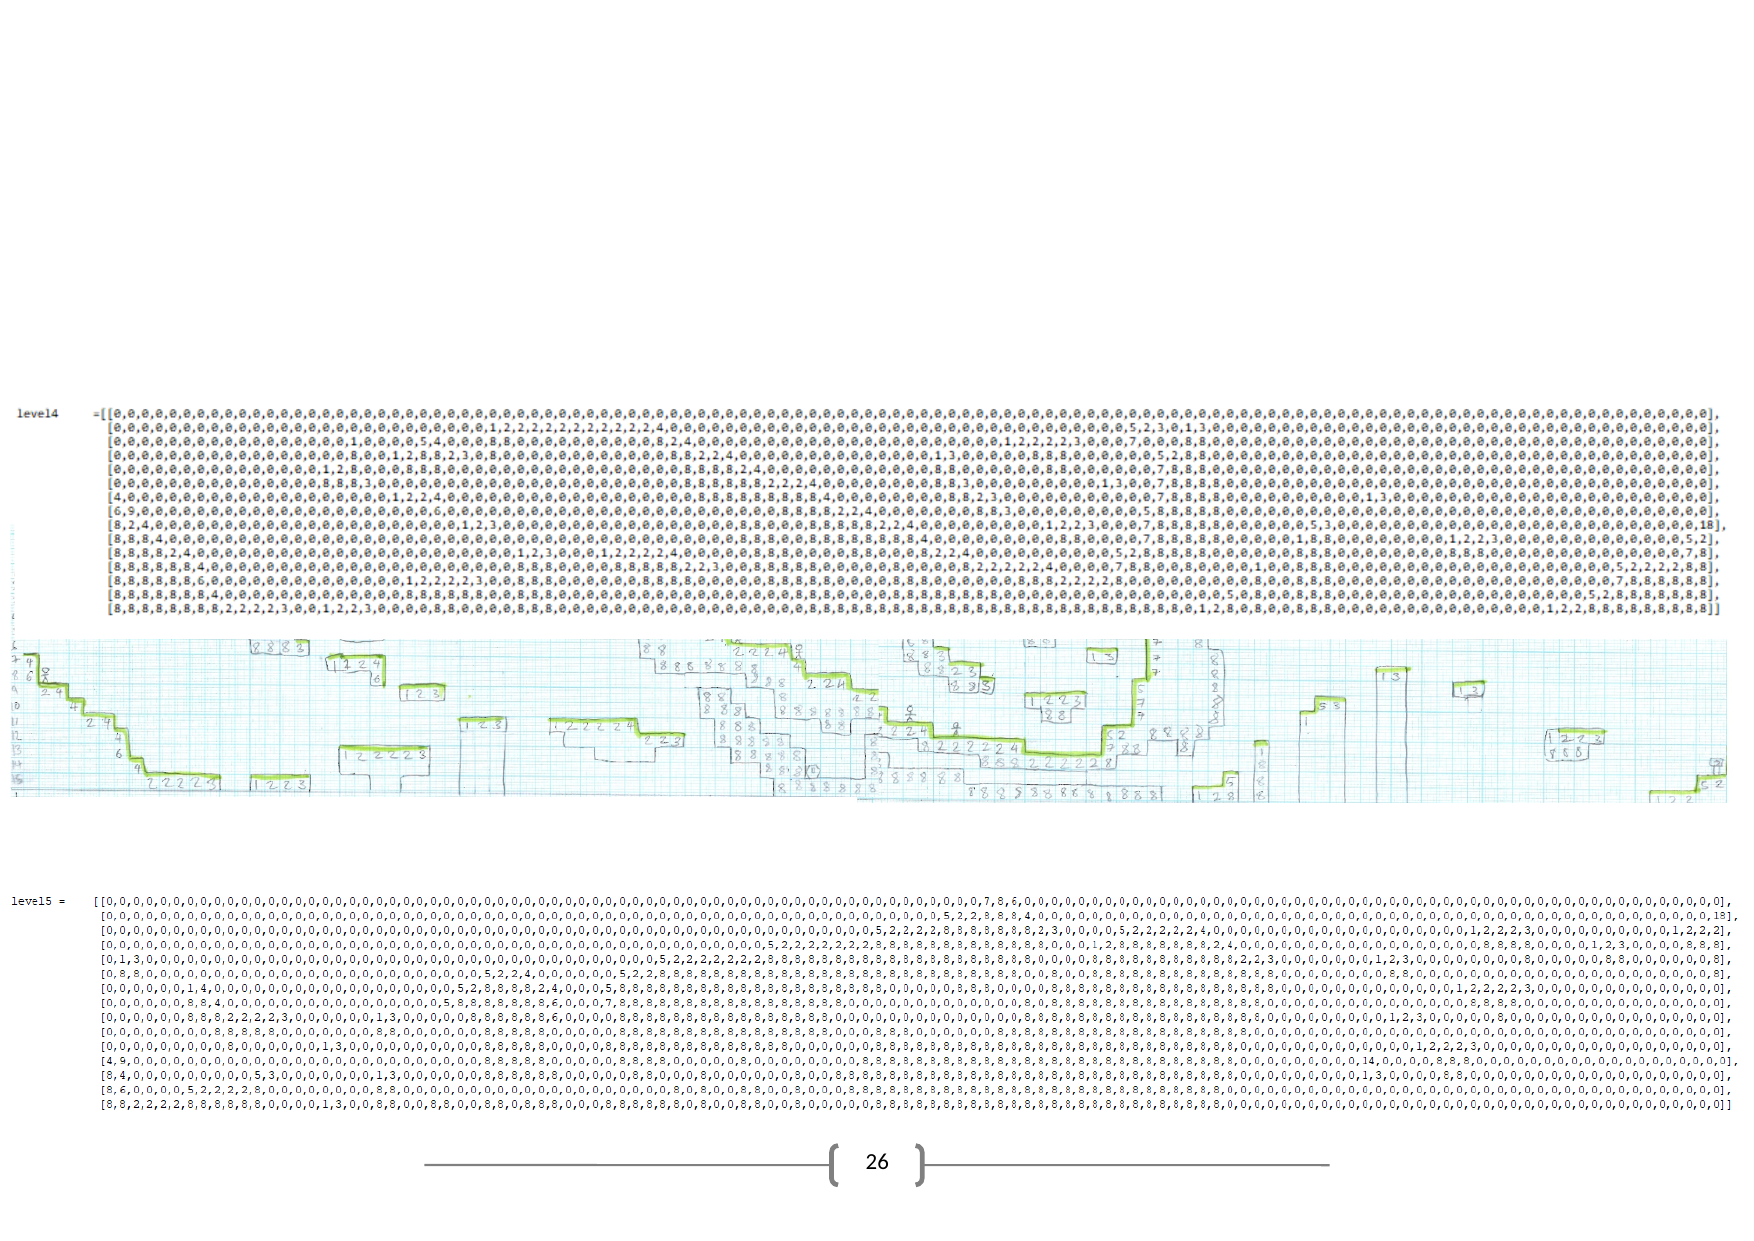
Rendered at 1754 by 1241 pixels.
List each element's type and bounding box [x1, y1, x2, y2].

picture [10, 386, 1736, 803]
picture [6, 889, 1748, 1122]
